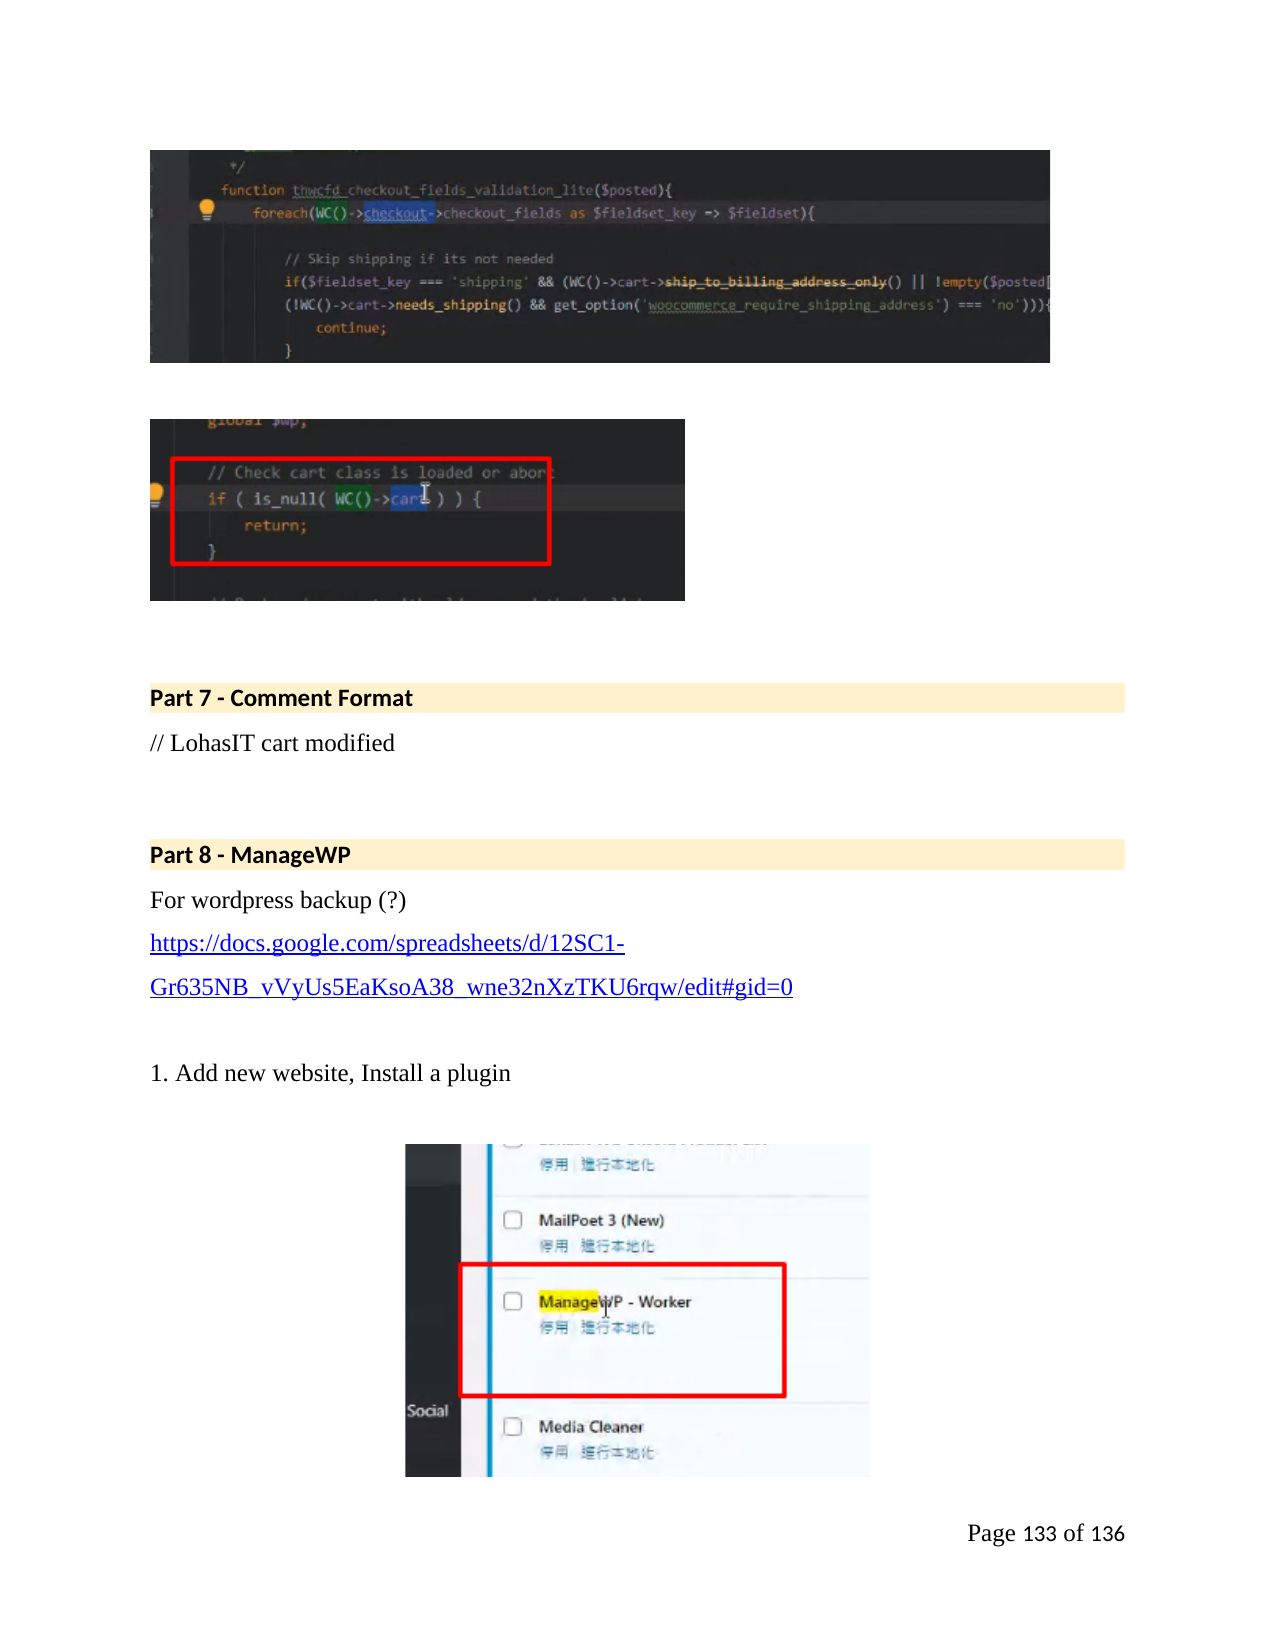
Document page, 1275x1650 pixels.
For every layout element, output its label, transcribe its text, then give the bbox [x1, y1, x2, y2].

text 1. Add new website, Install a plugin [150, 1058, 1125, 1087]
subtitle Part 7 - Comment Format [150, 683, 1125, 713]
subtitle Part 8 - ManageWP [150, 839, 1125, 870]
text For wordpress backup (?) [150, 885, 1125, 914]
picture [405, 1144, 870, 1477]
picture [150, 150, 1050, 363]
text // LohasIT cart modified [150, 728, 1125, 757]
text https://docs.google.com/spreadsheets/d/12SC1-Gr635NB_vVyUs5EaKsoA38_wne32nXzTKU6rqw/edit#gid=0 [150, 928, 1125, 1000]
picture [150, 419, 685, 601]
